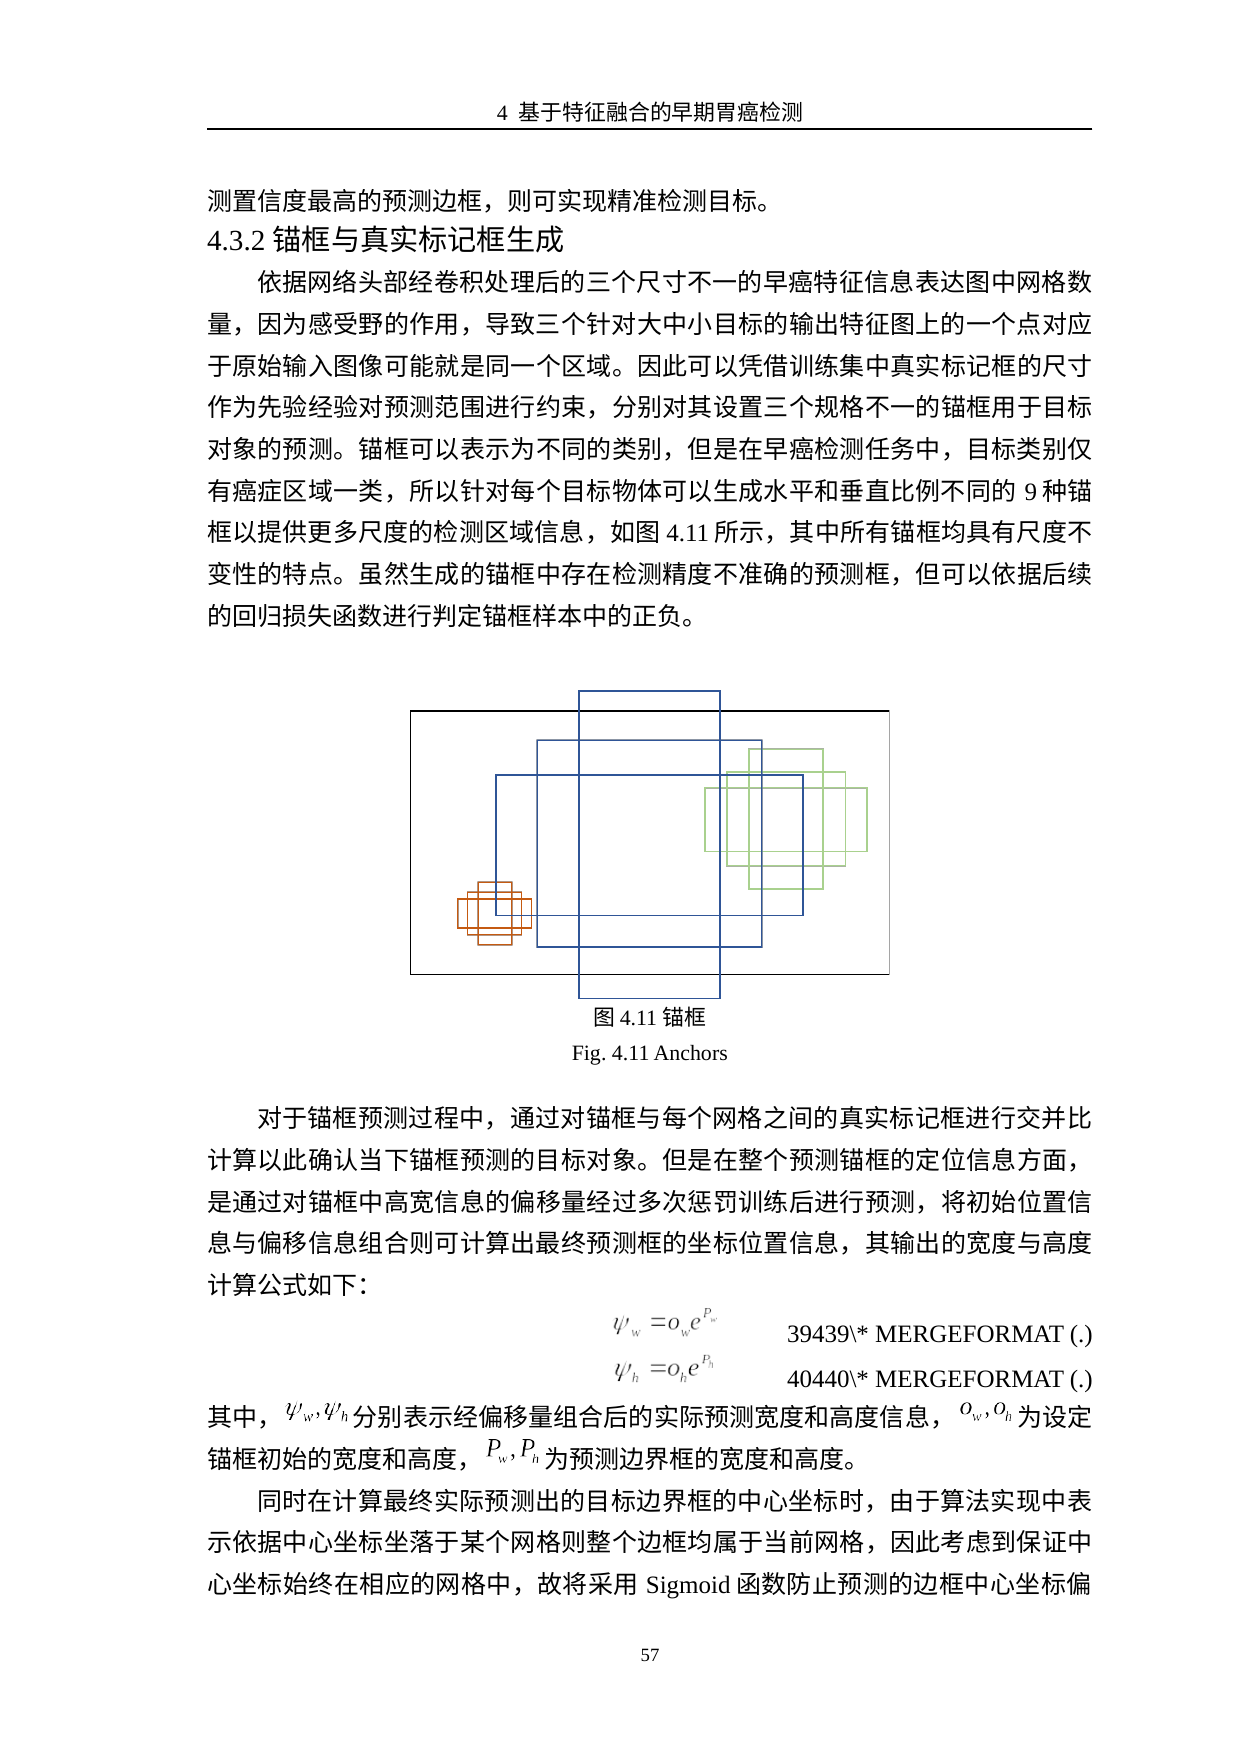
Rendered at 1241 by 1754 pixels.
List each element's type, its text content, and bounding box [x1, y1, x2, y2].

subtitle 4.3.2 锚框与真实标记框生成 [207, 219, 1092, 258]
text 对于锚框预测过程中，通过对锚框与每个网格之间的真实标记框进行交并比计算以此确认当下锚框预测的目标对象。但是在整个预测锚框的定位信息方面，是通过对锚框中高宽信息的偏移量经过多次惩罚训练后进行预测，将初始位置信息与偏移信息组合则可计算出最终预测框的坐标位置信息，其输出的宽度与高度计算公式如下： [207, 1094, 1092, 1303]
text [207, 177, 1092, 219]
text 依据网络头部经卷积处理后的三个尺寸不一的早癌特征信息表达图中网格数量，因为感受野的作用，导致三个针对大中小目标的输出特征图上的一个点对应于原始输入图像可能就是同一个区域。因此可以凭借训练集中真实标记框的尺寸作为先验经验对预测范围进行约束，分别对其设置三个规格不一的锚框用于目标对象的预测。锚框可以表示为不同的类别，但是在早癌检测任务中，目标类别仅有癌症区域一类，所以针对每个目标物体可以生成水平和垂直比例不同的9种锚框以提供更多尺度的检测区域信息，如图4.11所示，其中所有锚框均具有尺度不变性的特点。虽然生成的锚框中存在检测精度不准确的预测框，但可以依据后续的回归损失函数进行判定锚框样本中的正负。 [207, 258, 1092, 633]
text Fig. 4.11 Anchors [207, 1031, 1092, 1065]
text 其中，分别表示经偏移量组合后的实际预测宽度和高度信息，为设定锚框初始的宽度和高度，为预测边界框的宽度和高度。 [207, 1393, 1092, 1477]
text 图4.11 锚框 [207, 998, 1092, 1031]
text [207, 1477, 1092, 1602]
picture [410, 690, 890, 999]
